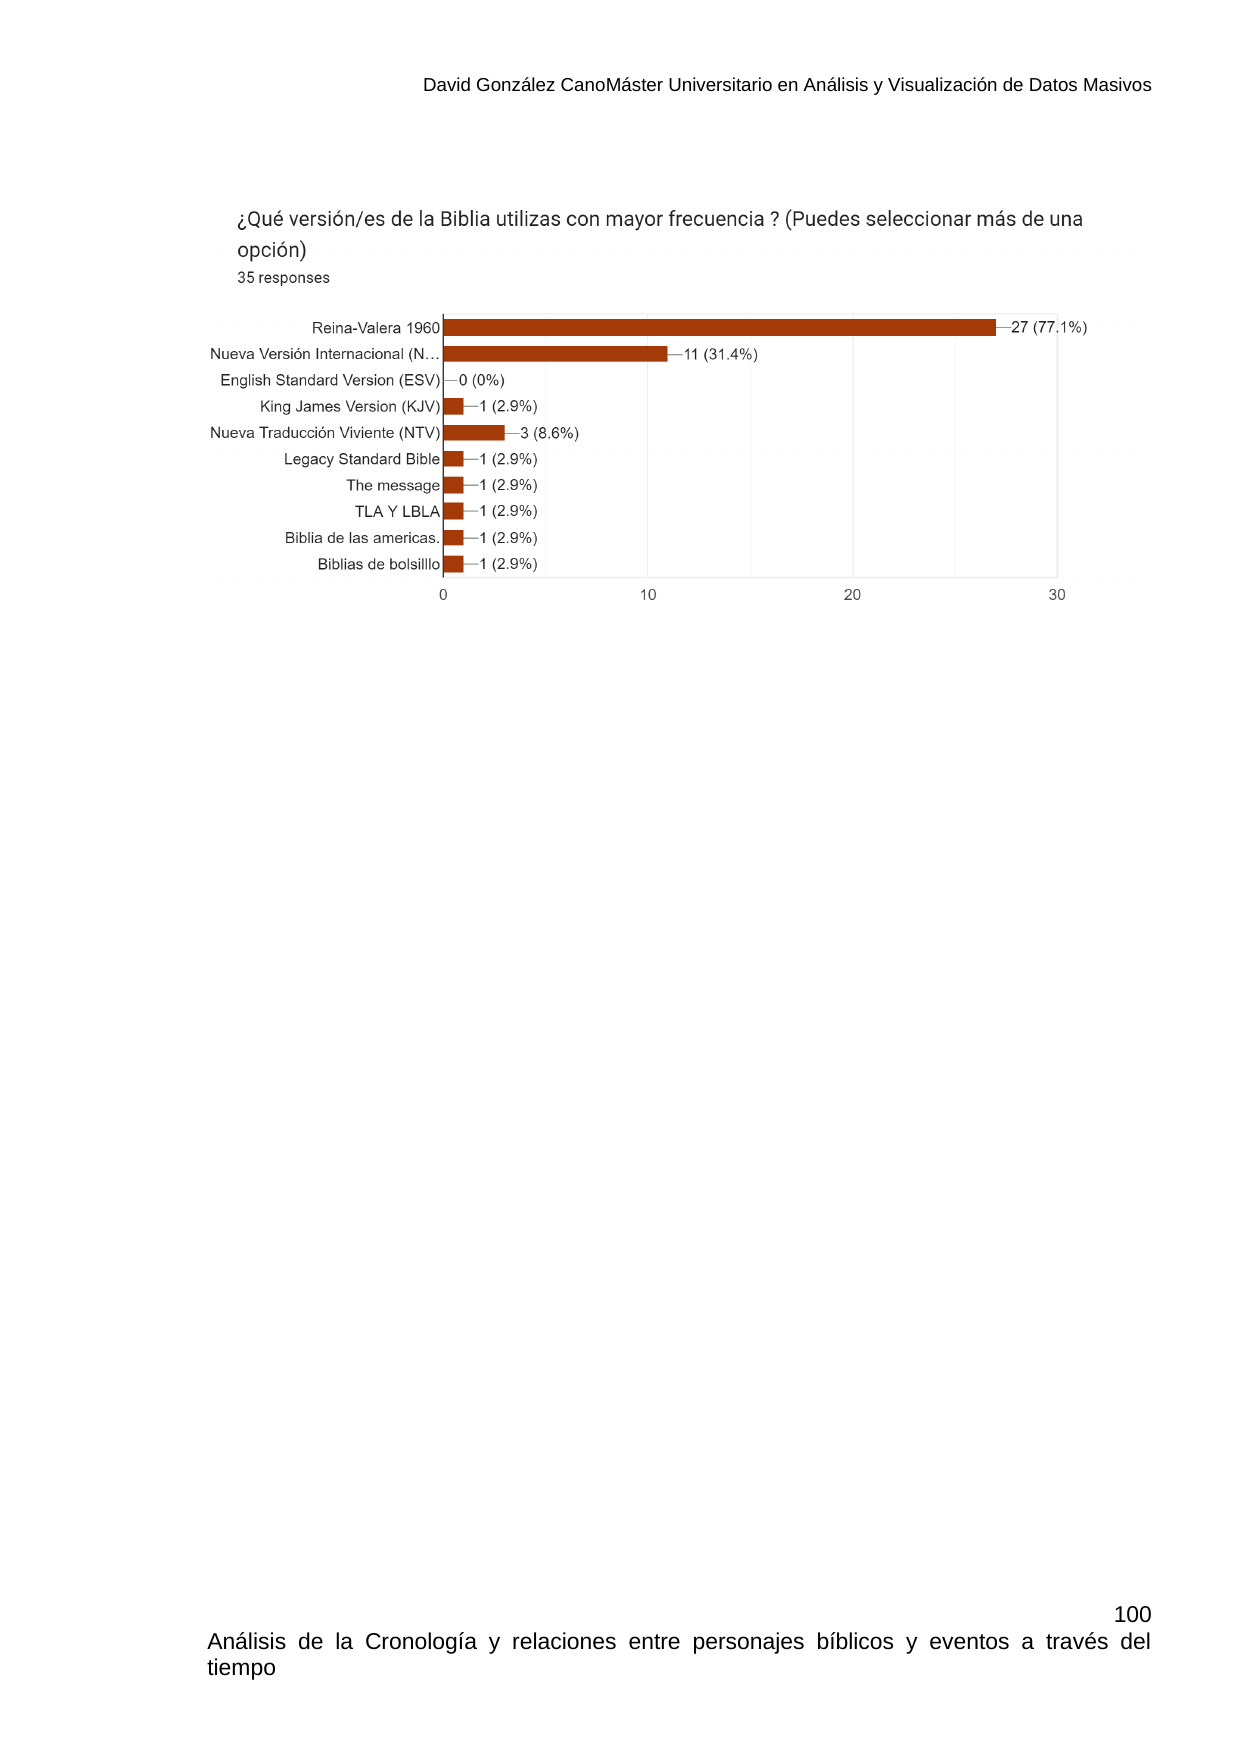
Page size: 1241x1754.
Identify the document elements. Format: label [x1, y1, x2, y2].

picture [207, 175, 1152, 655]
